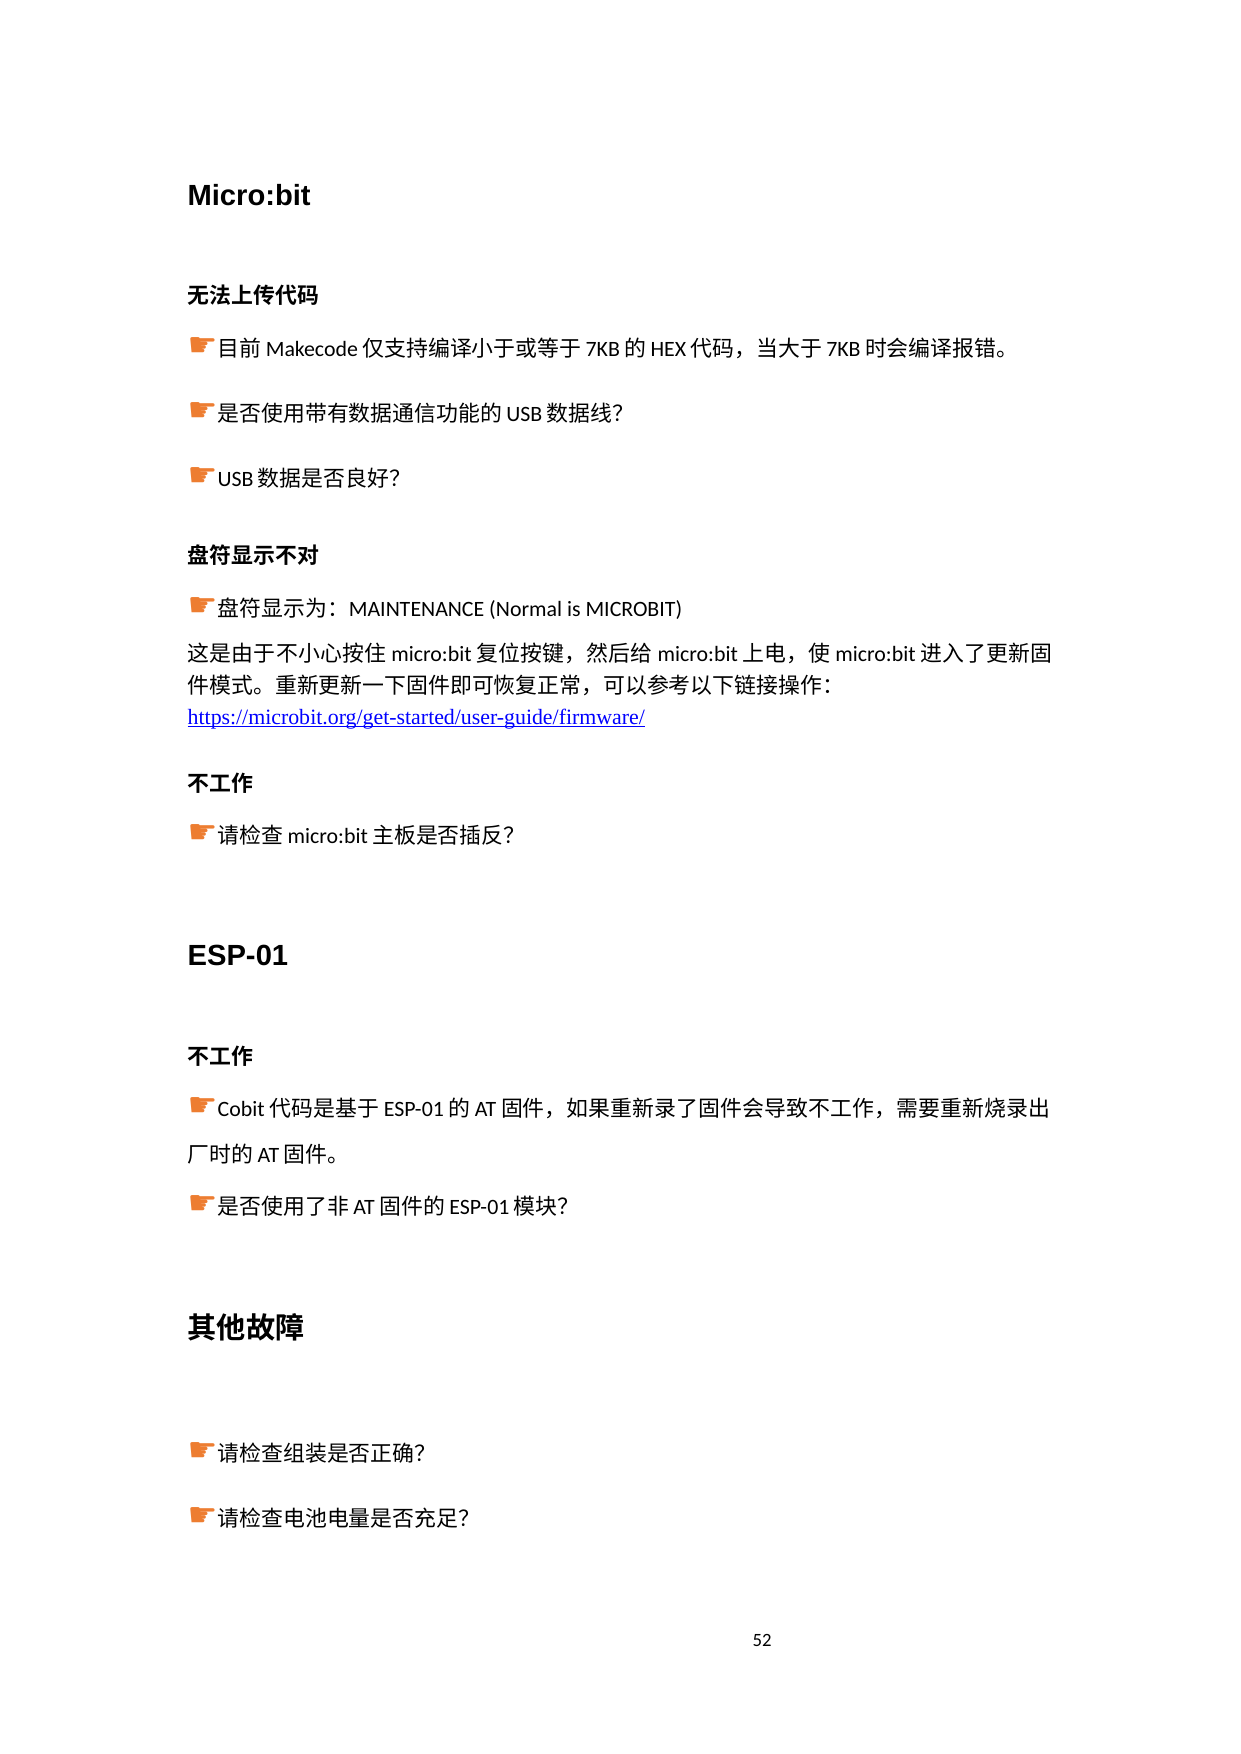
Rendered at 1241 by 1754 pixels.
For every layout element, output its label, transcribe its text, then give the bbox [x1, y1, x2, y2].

text ☛Cobit代码是基于ESP-01的AT固件，如果重新录了固件会导致不工作，需要重新烧录出厂时的AT固件。 [187, 1071, 1053, 1169]
subtitle Micro:bit [187, 162, 1053, 227]
text ☛USB数据是否良好？ [187, 441, 1053, 506]
text ☛是否使用了非AT固件的ESP-01模块？ [187, 1169, 1053, 1234]
text 不工作 [187, 1039, 1053, 1071]
text ☛请检查电池电量是否充足？ [187, 1481, 1053, 1546]
subtitle ESP-01 [187, 923, 1053, 988]
text 无法上传代码 [187, 278, 1053, 311]
text 这是由于不小心按住micro:bit复位按键，然后给micro:bit上电，使micro:bit进入了更新固件模式。重新更新一下固件即可恢复正常，可以参考以下链接操作： [187, 636, 1053, 701]
text ☛是否使用带有数据通信功能的USB数据线？ [187, 376, 1053, 441]
text 不工作 [187, 766, 1053, 798]
text ☛盘符显示为：MAINTENANCE (Normal is MICROBIT) [187, 571, 1053, 636]
text ☛目前Makecode仅支持编译小于或等于7KB的HEX代码，当大于7KB时会编译报错。 [187, 311, 1053, 376]
text https://microbit.org/get-started/user-guide/firmware/ [187, 701, 1053, 733]
text 盘符显示不对 [187, 538, 1053, 571]
subtitle 其他故障 [187, 1293, 1053, 1358]
text ☛请检查micro:bit主板是否插反？ [187, 798, 1053, 863]
text ☛请检查组装是否正确？ [187, 1416, 1053, 1481]
